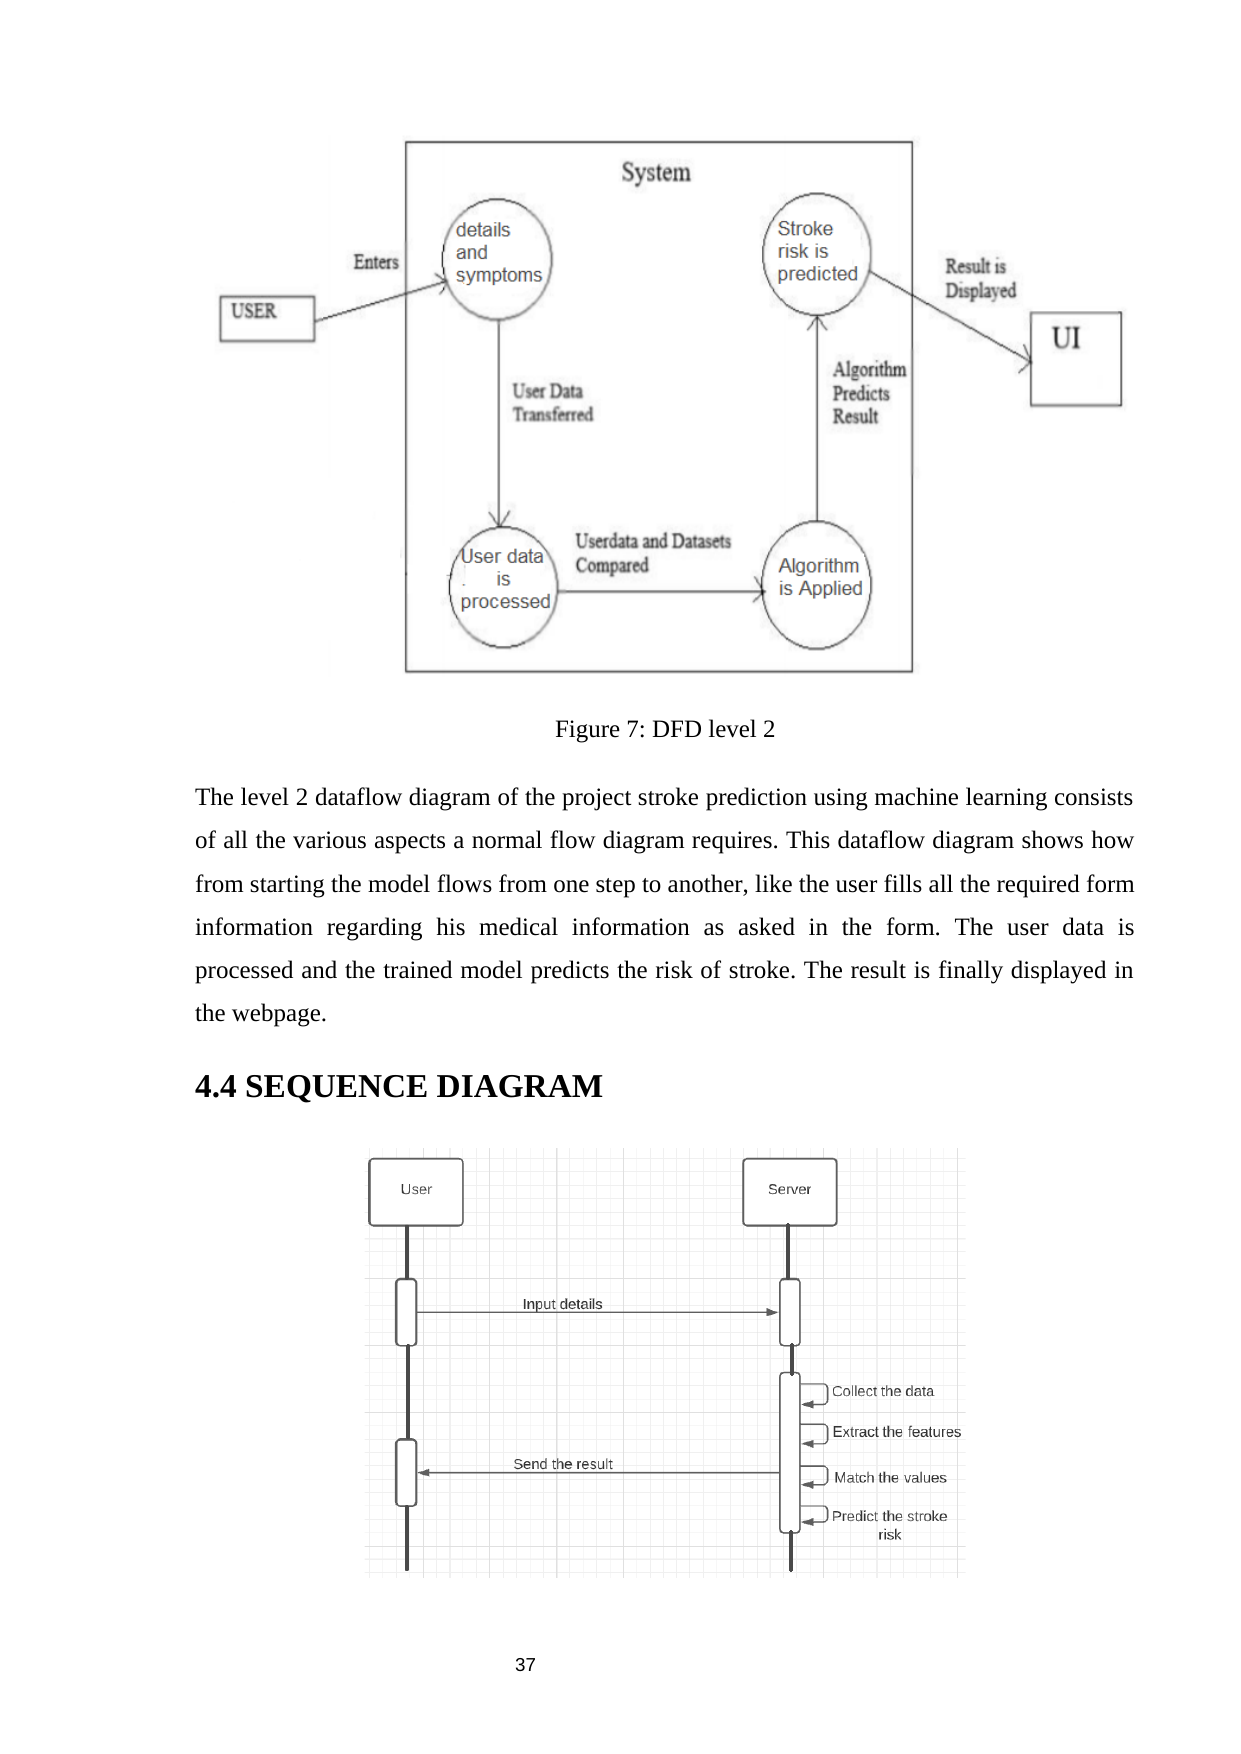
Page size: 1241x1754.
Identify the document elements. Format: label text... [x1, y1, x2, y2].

picture [195, 120, 1135, 677]
text Figure 7: DFD level 2 [195, 714, 1135, 743]
text The level 2 dataflow diagram of the project stroke prediction using machine learning consists of all the various aspects a normal flow diagram requires. This dataflow diagram shows how from starting the model flows from one step to another, like the user fills all the required form information regarding his medical information as asked in the form. The user data is processed and the trained model predicts the risk of stroke. The result is finally displayed in the webpage. [195, 782, 1135, 1027]
text 4.4 SEQUENCE DIAGRAM [195, 1066, 1135, 1104]
picture [364, 1148, 966, 1578]
